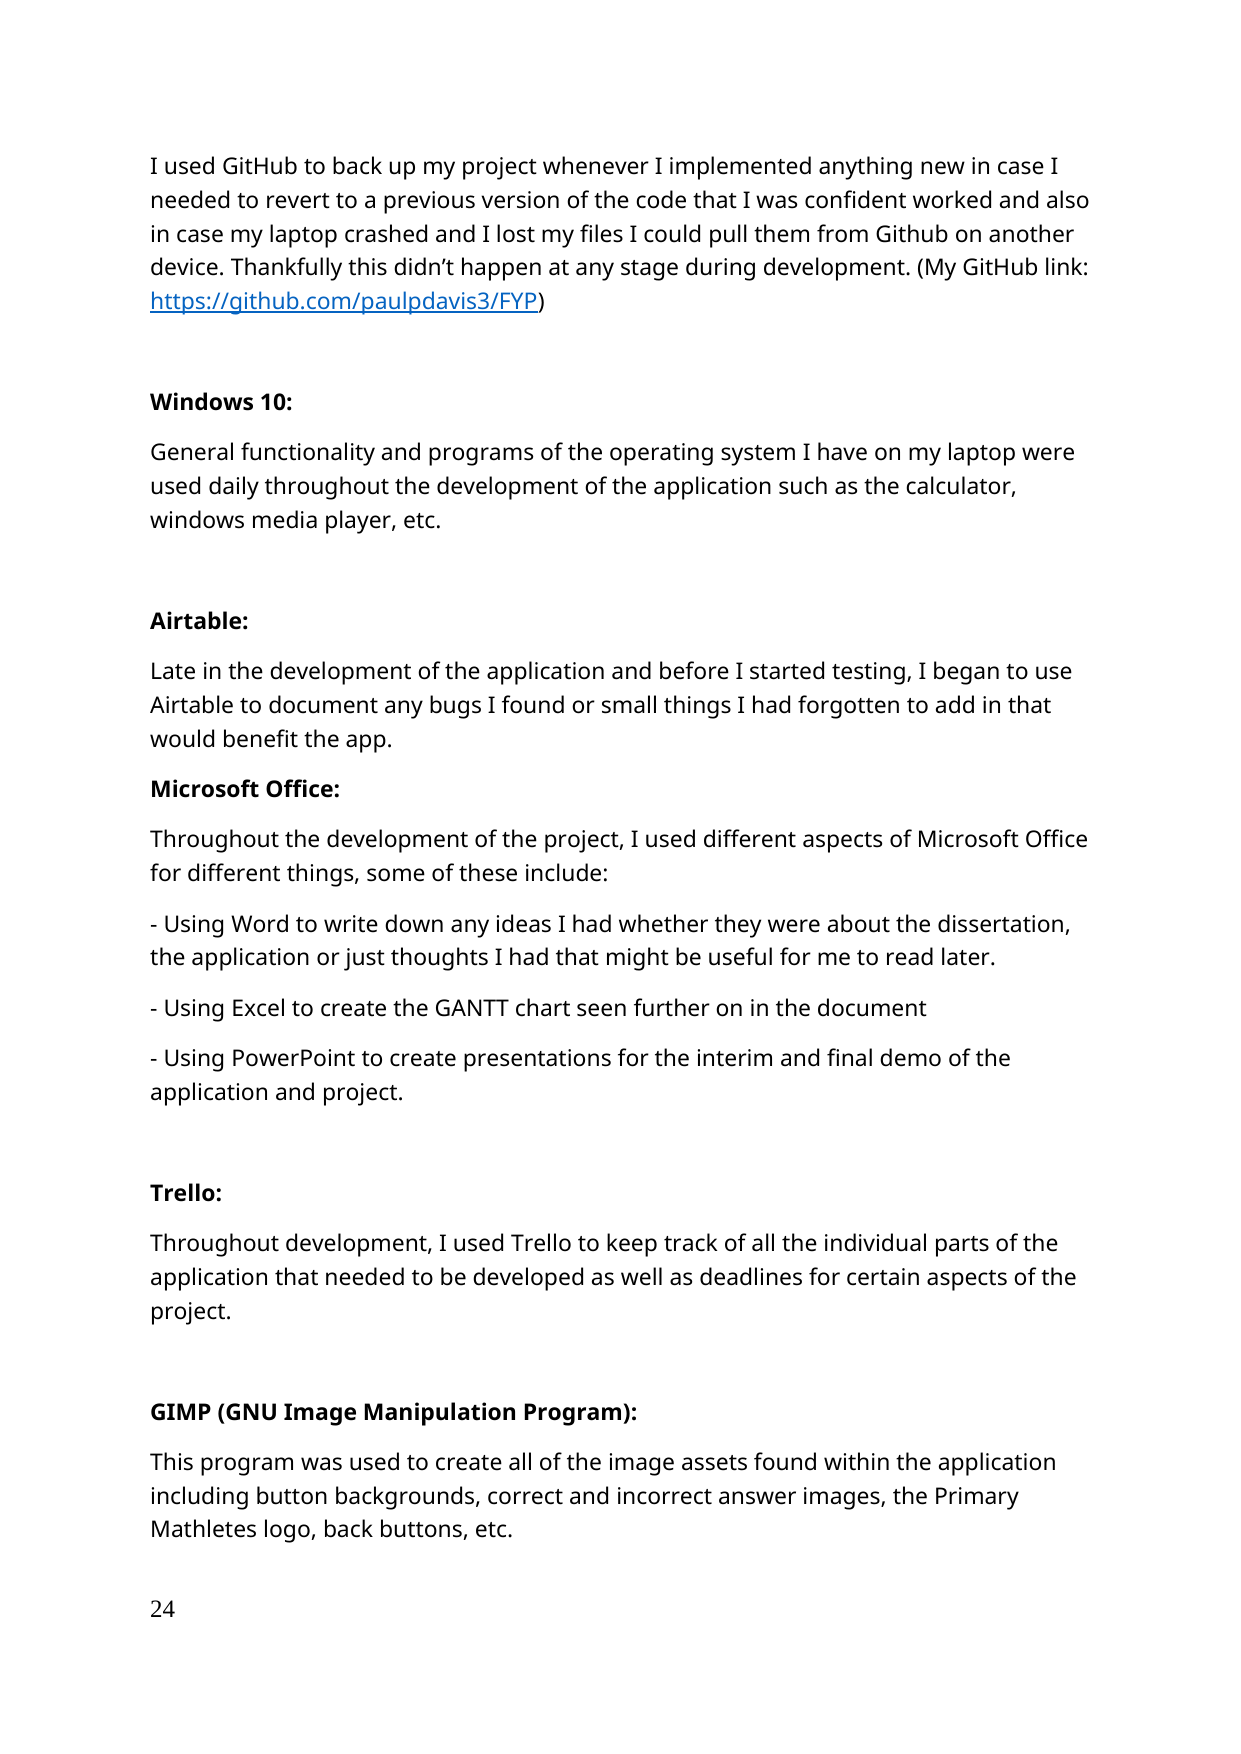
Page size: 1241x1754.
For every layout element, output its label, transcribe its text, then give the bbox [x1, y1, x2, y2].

text Airtable: [150, 604, 1090, 636]
text I used GitHub to back up my project whenever I implemented anything new in case I needed to revert to a previous version of the code that I was confident worked and also in case my laptop crashed and I lost my files I could pull them from Github on another device. Thankfully this didn’t happen at any stage during development. (My GitHub link: https://github.com/paulpdavis3/FYP) [150, 150, 1090, 316]
text Microsoft Office: [150, 773, 1090, 804]
text Windows 10: [150, 386, 1090, 417]
text GIMP (GNU Image Manipulation Program): [150, 1395, 1090, 1427]
text Late in the development of the application and before I started testing, I began to use Airtable to document any bugs I found or small things I had forgotten to add in that would benefit the app. [150, 655, 1090, 754]
text - Using Word to write down any ideas I had whether they were about the dissertation, the application or just thoughts I had that might be useful for me to read later. [150, 907, 1090, 972]
text Throughout the development of the project, I used different aspects of Microsoft Office for different things, some of these include: [150, 823, 1090, 888]
text General functionality and programs of the operating system I have on my laptop were used daily throughout the development of the application such as the calculator, windows media player, etc. [150, 436, 1090, 535]
text - Using Excel to create the GANTT chart seen further on in the document [150, 992, 1090, 1023]
text - Using PowerPoint to create presentations for the interim and final demo of the application and project. [150, 1042, 1090, 1107]
text Trello: [150, 1177, 1090, 1208]
text This program was used to create all of the image assets found within the application including button backgrounds, correct and incorrect answer images, the Primary Mathletes logo, back buttons, etc. [150, 1446, 1090, 1544]
text Throughout development, I used Trello to keep track of all the individual parts of the application that needed to be developed as well as deadlines for certain aspects of the project. [150, 1227, 1090, 1326]
